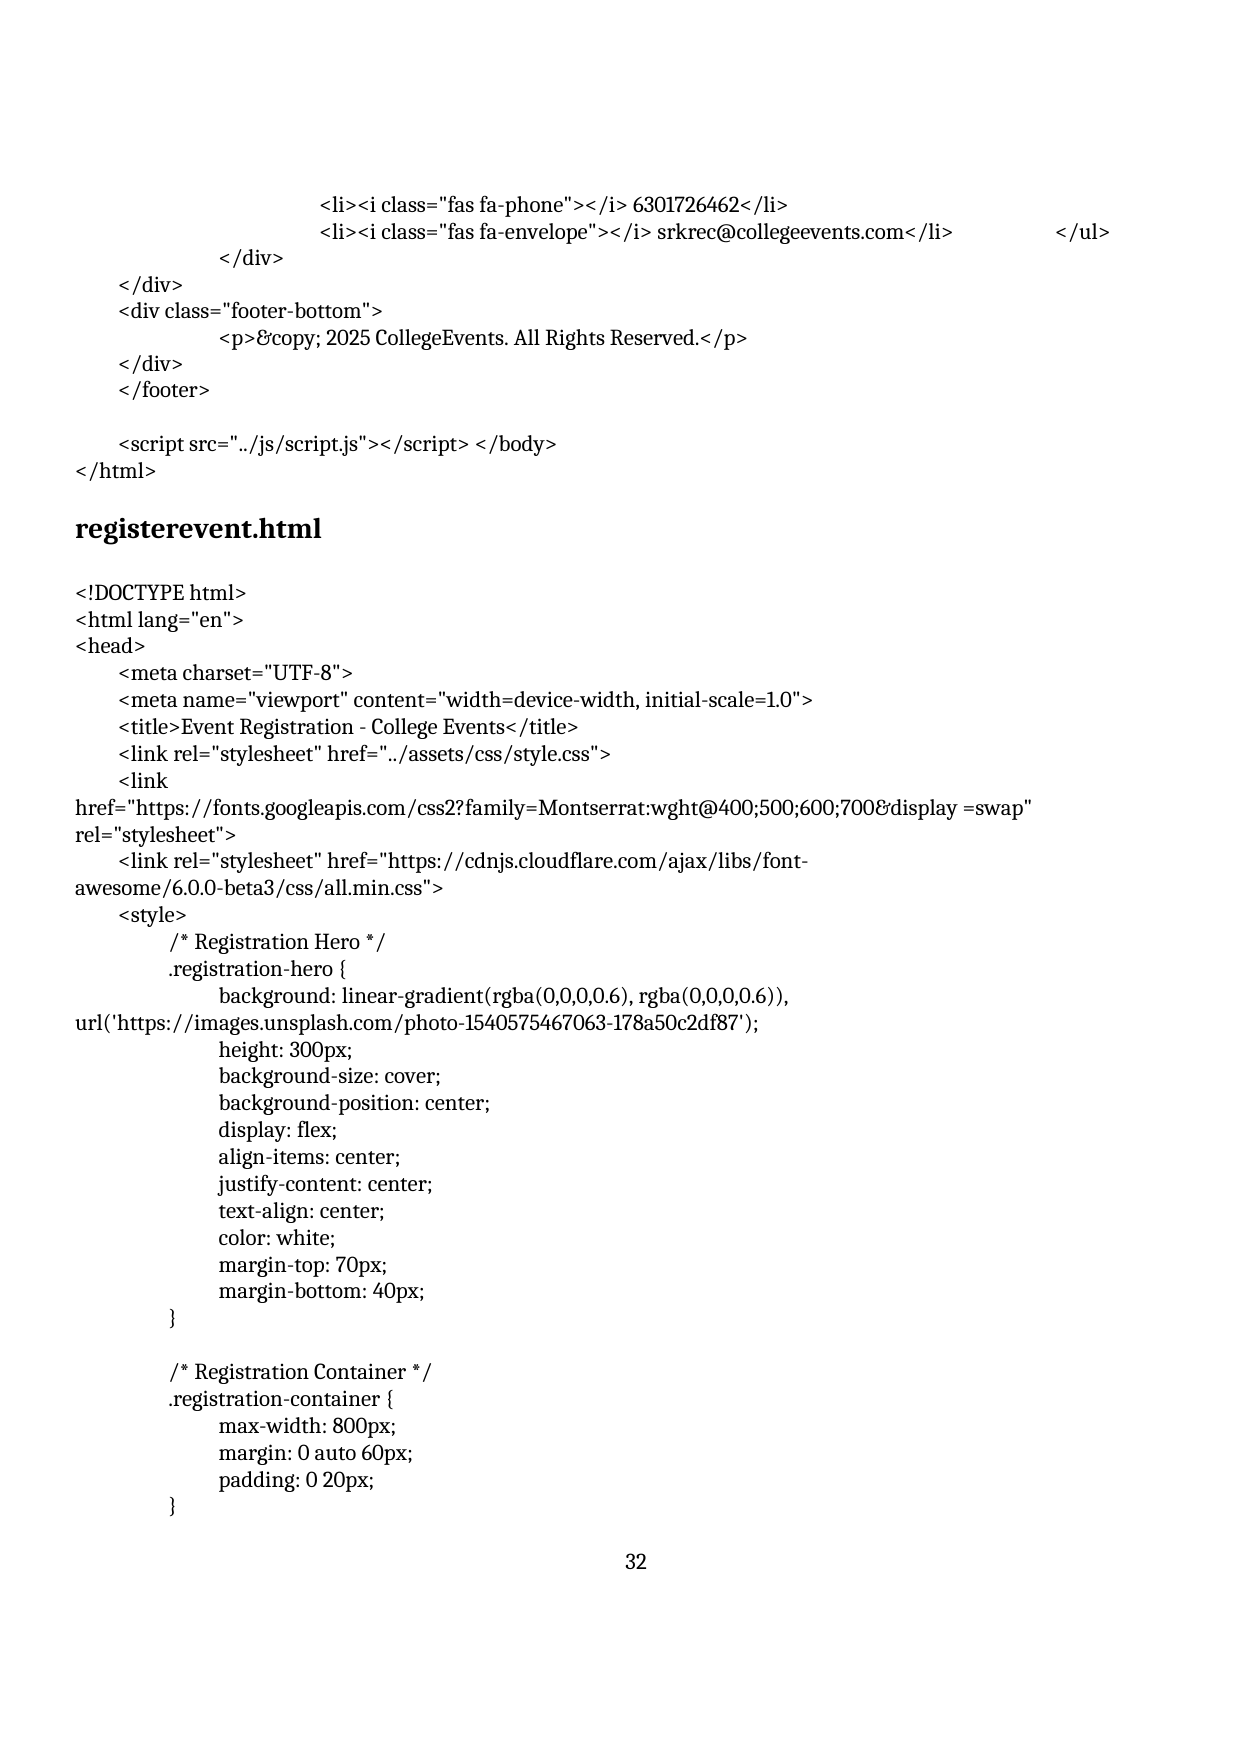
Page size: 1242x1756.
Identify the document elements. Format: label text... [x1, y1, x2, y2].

text /* Registration Container */ .registration-container { max-width: 800px; margin: 0 auto 60px; padding: 0 20px; } [163, 1358, 546, 1519]
text <li><i class="fas fa-phone"></i> 6301726462</li> <li><i class="fas fa-envelope"></i> srkrec@collegeevents.com</li> </ul> </div> </div> <div class="footer-bottom"> <p>&copy; 2025 CollegeEvents. All Rights Reserved.</p> </div> </footer> [113, 191, 1161, 403]
text <script src="../js/script.js"></script> </body> </html> [75, 430, 636, 483]
text registerevent.html [75, 515, 1161, 545]
text 32 [75, 1551, 646, 1574]
text <!DOCTYPE html> <html lang="en"> <head> <meta charset="UTF-8"> <meta name="viewport" content="width=device-width, initial-scale=1.0"> <title>Event Registration - College Events</title> <link rel="stylesheet" href="../assets/css/style.css"> <link href="https://fonts.googleapis.com/css2?family=Montserrat:wght@400;500;600;700&display =swap" rel="stylesheet"> <link rel="stylesheet" href="https://cdnjs.cloudflare.com/ajax/libs/font- awesome/6.0.0-beta3/css/all.min.css"> <style> /* Registration Hero */ .registration-hero { background: linear-gradient(rgba(0,0,0,0.6), rgba(0,0,0,0.6)), url('https://images.unsplash.com/photo-1540575467063-178a50c2df87'); height: 300px; background-size: cover; background-position: center; display: flex; align-items: center; justify-content: center; text-align: center; color: white; margin-top: 70px; margin-bottom: 40px; } [75, 579, 1161, 1331]
